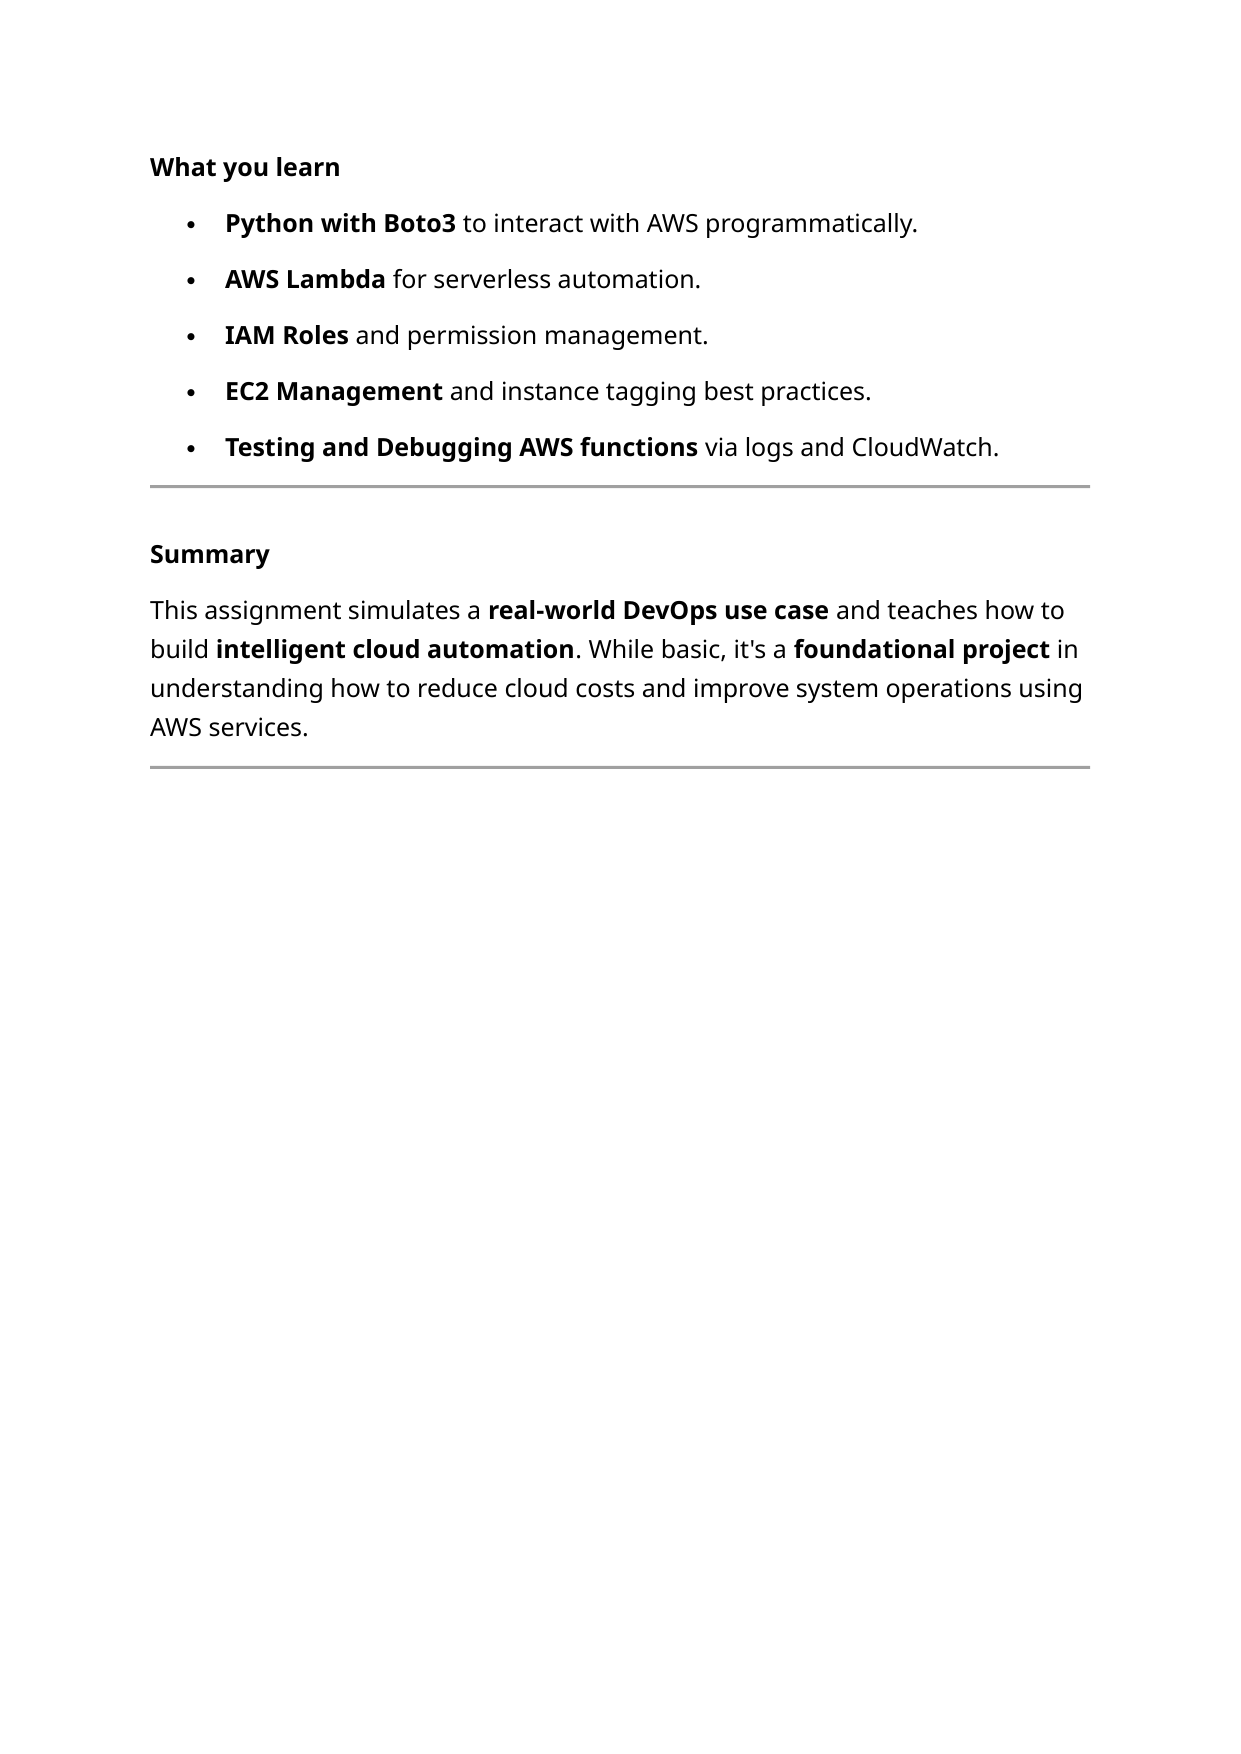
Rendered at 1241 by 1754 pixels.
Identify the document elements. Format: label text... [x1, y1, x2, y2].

list IAM Roles and permission management. [187, 317, 1090, 352]
list EC2 Management and instance tagging best practices. [187, 373, 1090, 407]
list Testing and Debugging AWS functions via logs and CloudWatch. [187, 429, 1090, 463]
text What you learn [150, 150, 1090, 184]
list Python with Boto3 to interact with AWS programmatically. [187, 206, 1090, 240]
list AWS Lambda for serverless automation. [187, 262, 1090, 296]
text This assignment simulates a real-world DevOps use case and teaches how to build intelligent cloud automation. While basic, it's a foundational project in understanding how to reduce cloud costs and improve system operations using AWS services. [150, 592, 1090, 744]
text Summary [150, 537, 1090, 571]
